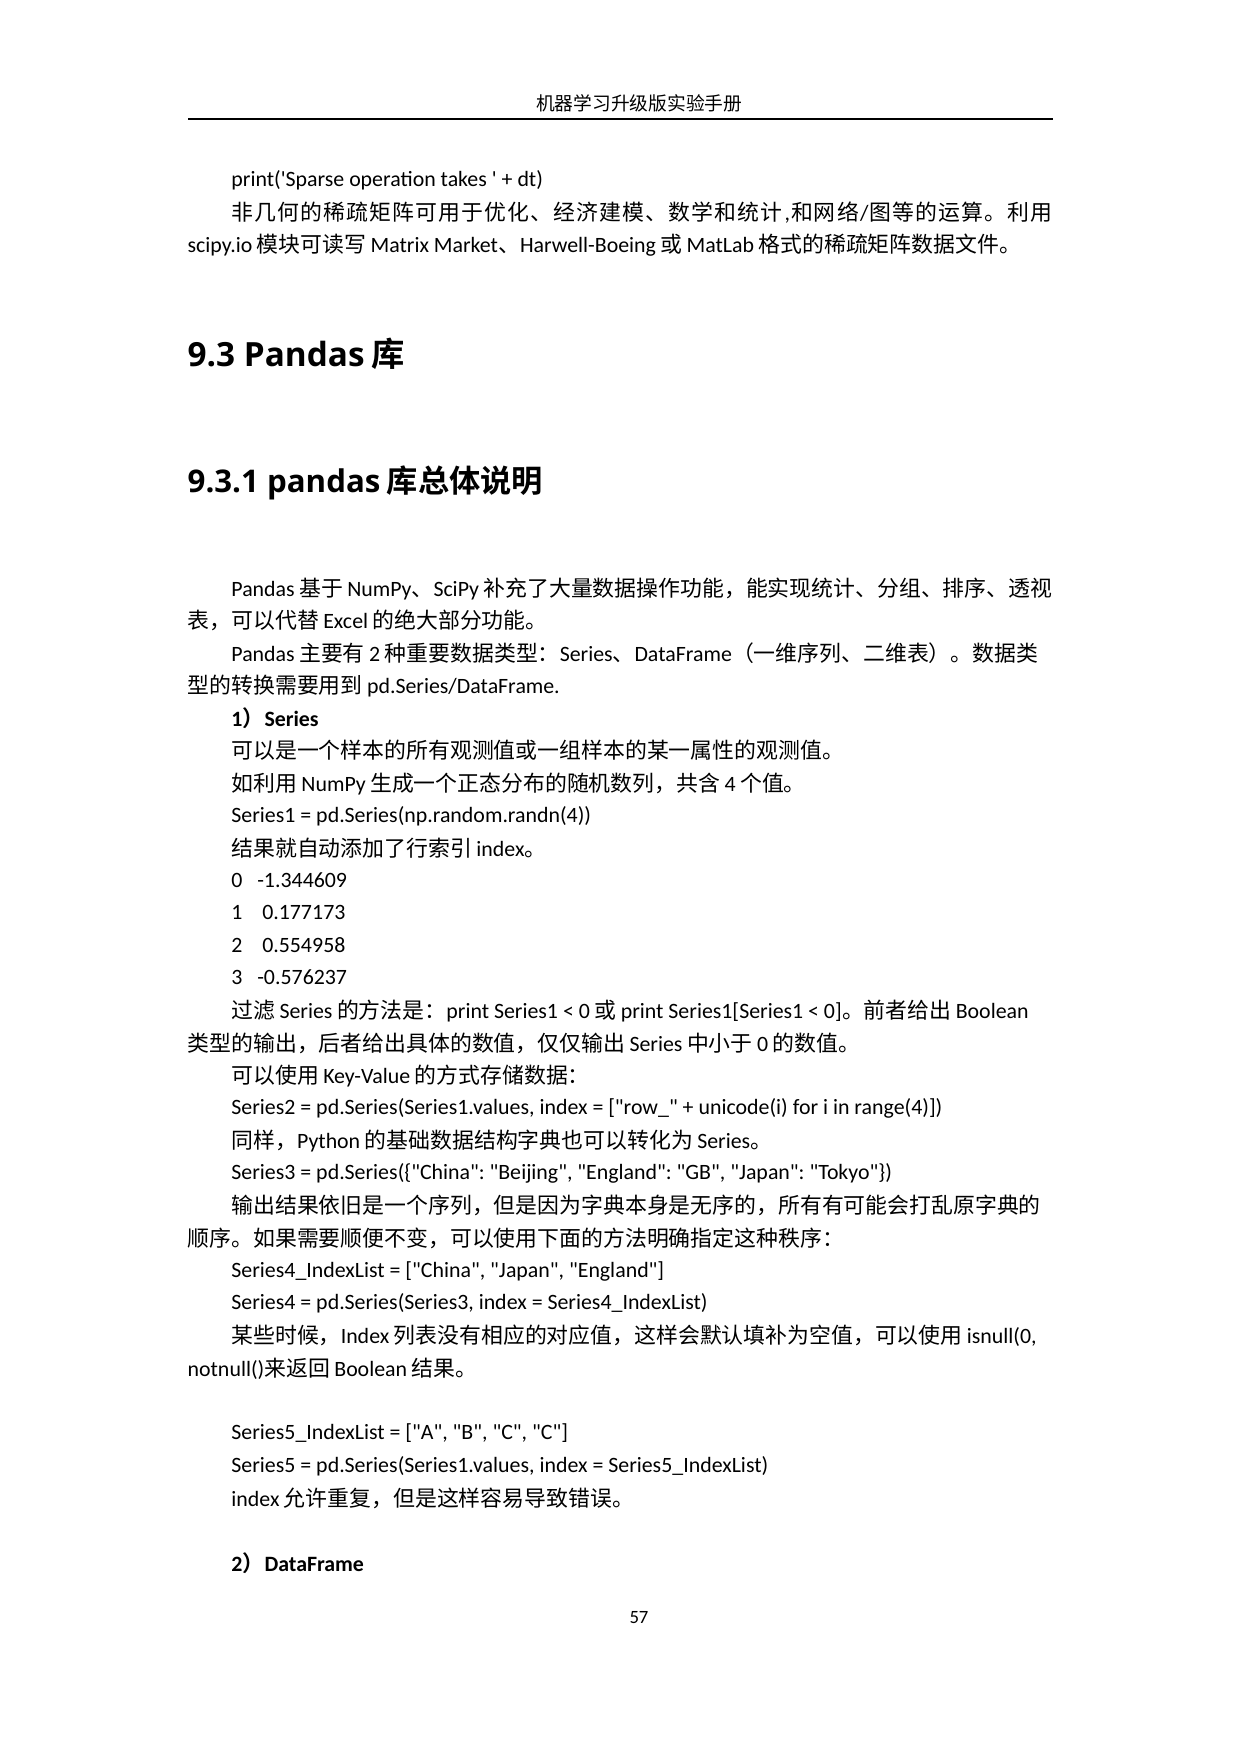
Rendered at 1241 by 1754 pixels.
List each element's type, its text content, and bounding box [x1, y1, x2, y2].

text 3 -0.576237 [187, 961, 1053, 993]
text 非几何的稀疏矩阵可用于优化、经济建模、数学和统计,和网络/图等的运算。利用 scipy.io模块可读写Matrix Market、Harwell-Boeing或MatLab格式的稀疏矩阵数据文件。 [187, 194, 1053, 259]
text 2 0.554958 [187, 928, 1053, 961]
text 可以使用Key-Value的方式存储数据： [187, 1058, 1053, 1091]
subtitle 9.3.1 pandas库总体说明 [187, 446, 1053, 511]
text index允许重复，但是这样容易导致错误。 [187, 1481, 1053, 1513]
text Pandas主要有2种重要数据类型：Series、DataFrame（一维序列、二维表）。数据类型的转换需要用到pd.Series/DataFrame. [187, 636, 1053, 701]
text 可以是一个样本的所有观测值或一组样本的某一属性的观测值。 [187, 733, 1053, 766]
text 1）Series [187, 701, 1053, 733]
text Series5_IndexList = ["A", "B", "C", "C"] [187, 1416, 1053, 1448]
text Series4 = pd.Series(Series3, index = Series4_IndexList) [187, 1286, 1053, 1318]
subtitle 9.3 Pandas库 [187, 319, 1053, 384]
text 同样，Python的基础数据结构字典也可以转化为Series。 [187, 1123, 1053, 1156]
text 1 0.177173 [187, 896, 1053, 928]
text Series2 = pd.Series(Series1.values, index = ["row_" + unicode(i) for i in range(4)]) [187, 1091, 1053, 1123]
text Pandas基于NumPy、SciPy补充了大量数据操作功能，能实现统计、分组、排序、透视表，可以代替Excel的绝大部分功能。 [187, 571, 1053, 636]
text print('Sparse operation takes ' + dt) [187, 162, 1053, 194]
text 输出结果依旧是一个序列，但是因为字典本身是无序的，所有有可能会打乱原字典的顺序。如果需要顺便不变，可以使用下面的方法明确指定这种秩序： [187, 1188, 1053, 1253]
text 0 -1.344609 [187, 863, 1053, 896]
text Series1 = pd.Series(np.random.randn(4)) [187, 798, 1053, 831]
text 如利用NumPy生成一个正态分布的随机数列，共含4个值。 [187, 766, 1053, 798]
text 过滤Series的方法是：print Series1 < 0或print Series1[Series1 < 0]。前者给出Boolean类型的输出，后者给出具体的数值，仅仅输出Series中小于0的数值。 [187, 993, 1053, 1058]
text 2）DataFrame [187, 1546, 1053, 1578]
text 结果就自动添加了行索引index。 [187, 831, 1053, 863]
text Series4_IndexList = ["China", "Japan", "England"] [187, 1253, 1053, 1286]
text Series3 = pd.Series({"China": "Beijing", "England": "GB", "Japan": "Tokyo"}) [187, 1156, 1053, 1188]
text 某些时候，Index列表没有相应的对应值，这样会默认填补为空值，可以使用isnull(0, notnull()来返回Boolean结果。 [187, 1318, 1053, 1383]
text Series5 = pd.Series(Series1.values, index = Series5_IndexList) [187, 1448, 1053, 1481]
